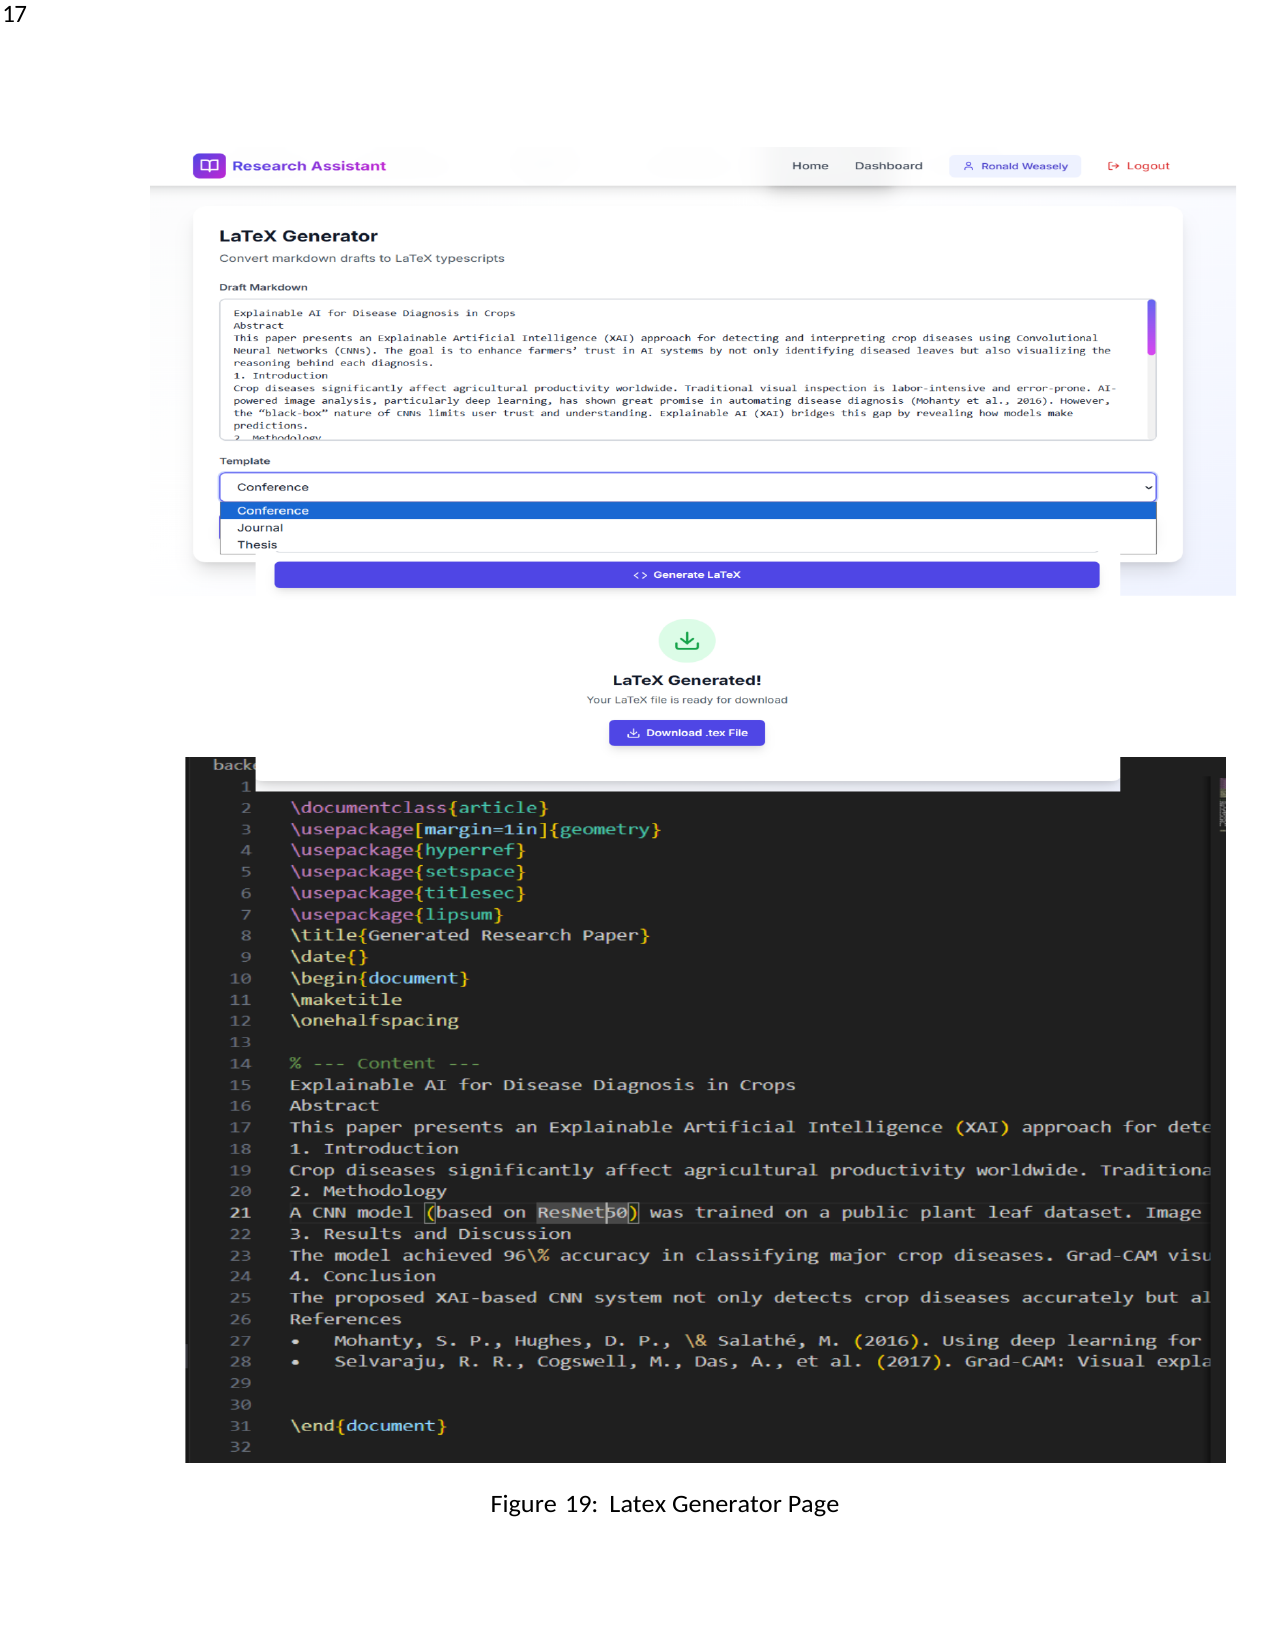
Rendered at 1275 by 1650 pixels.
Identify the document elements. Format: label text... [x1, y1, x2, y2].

text Figure 19: Latex Generator Page [167, 1488, 1162, 1519]
picture [150, 147, 1237, 1463]
